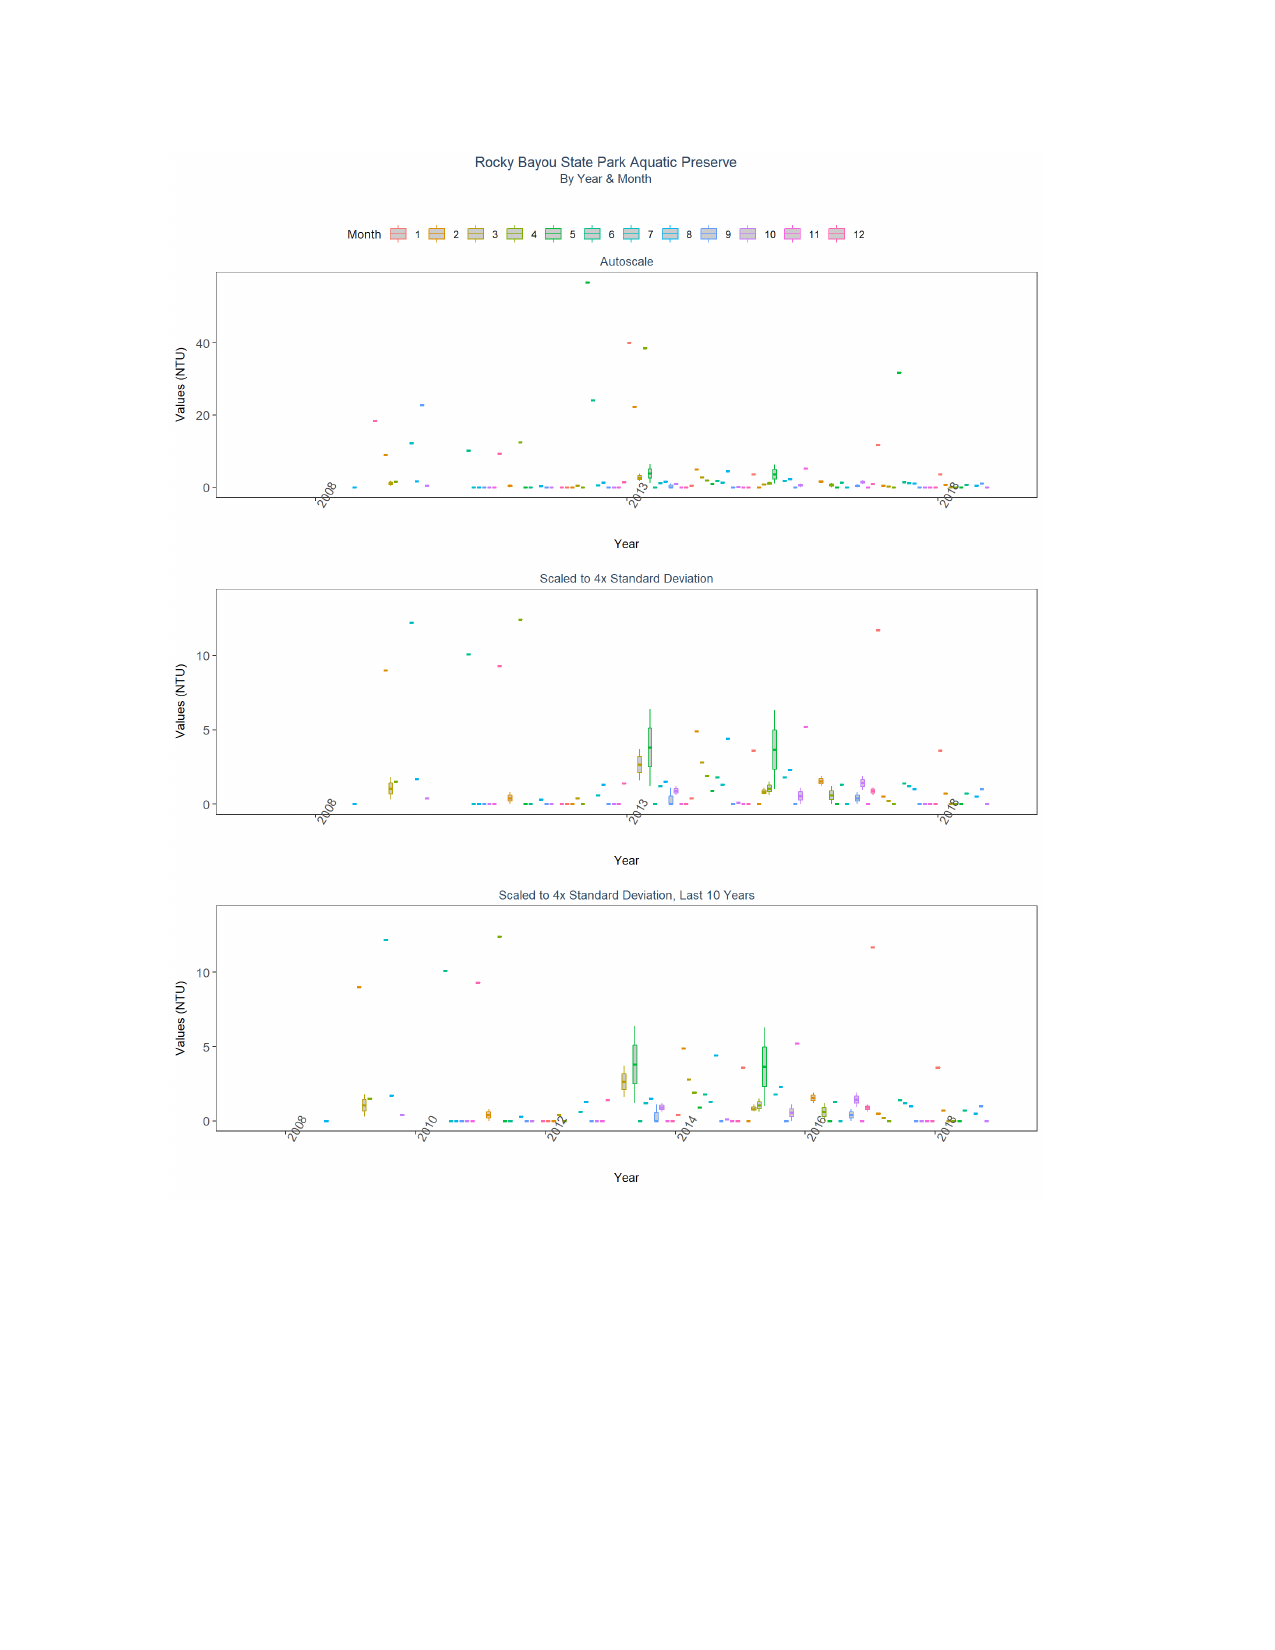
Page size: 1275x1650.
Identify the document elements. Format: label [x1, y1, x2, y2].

picture [168, 150, 1044, 1200]
